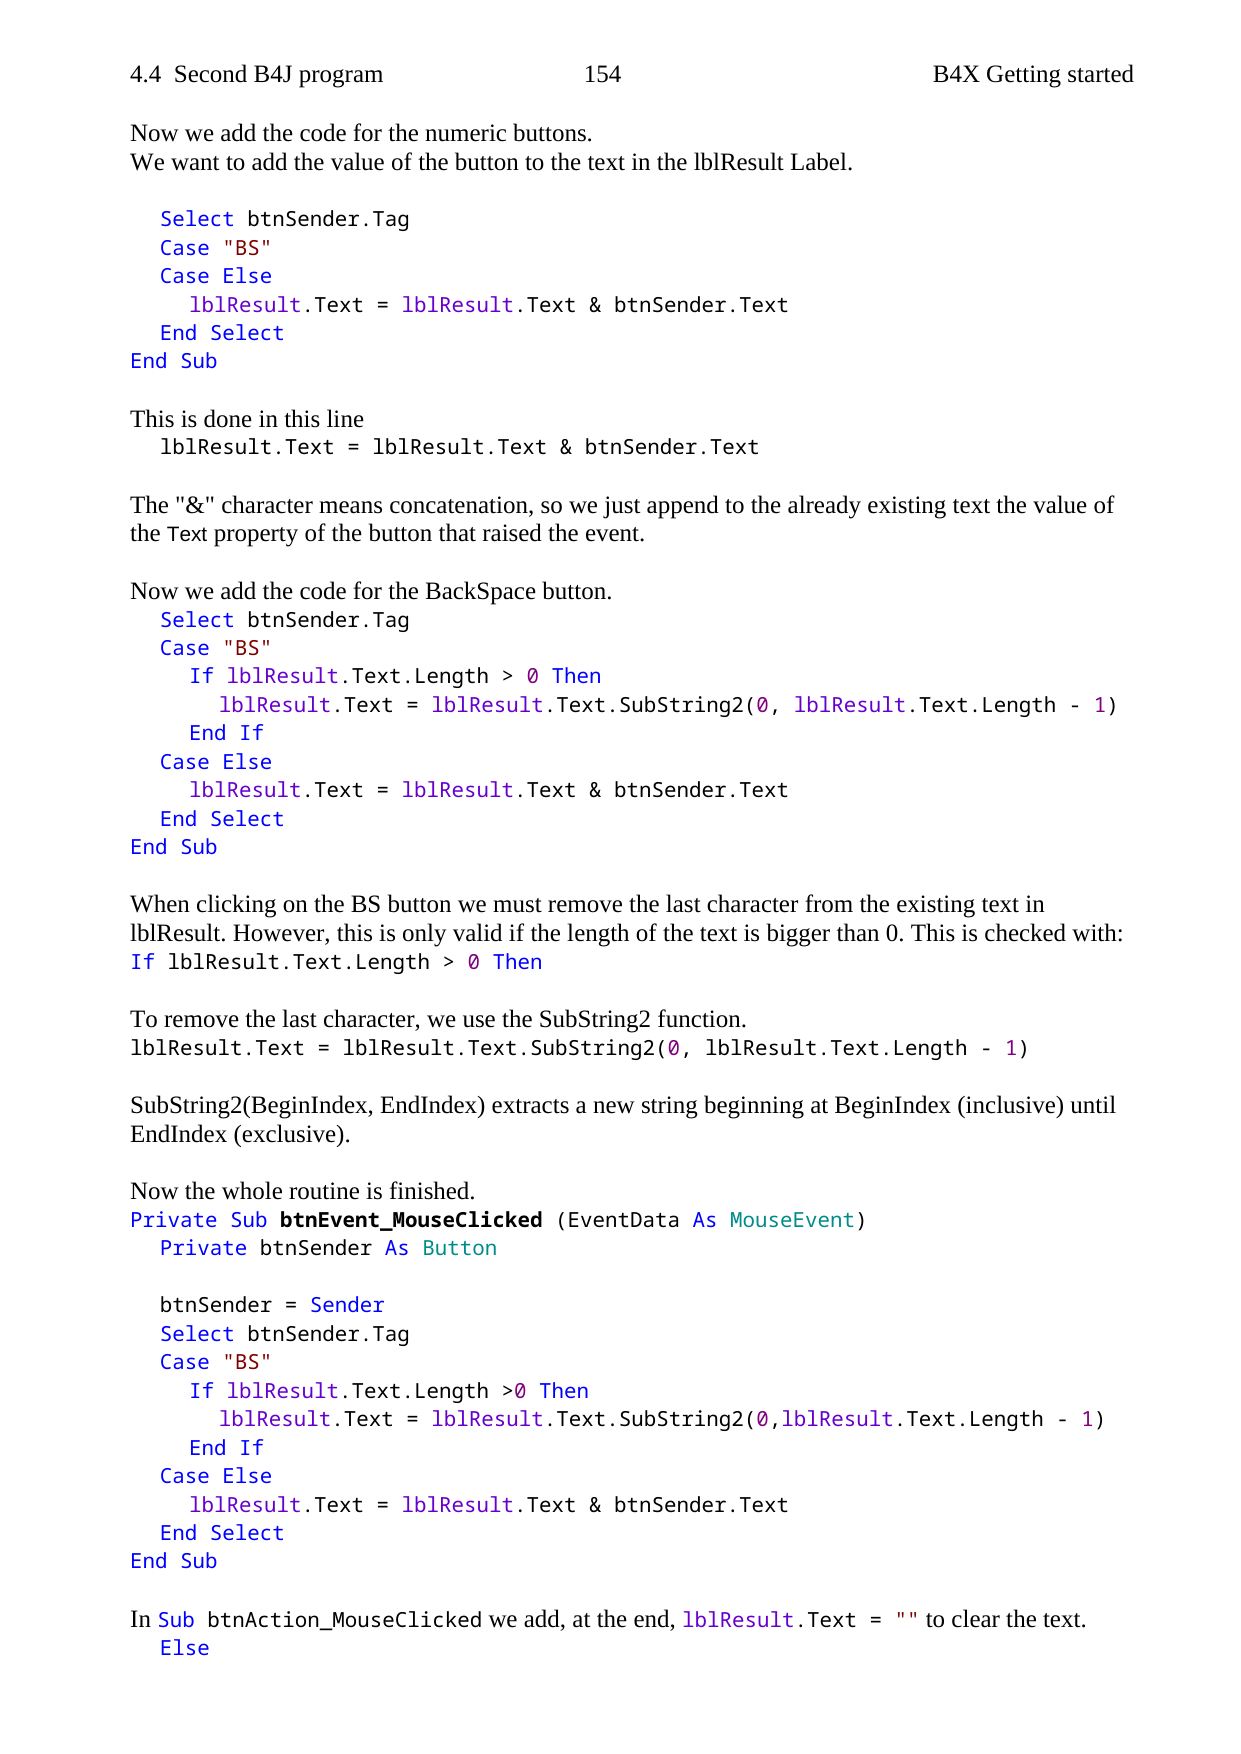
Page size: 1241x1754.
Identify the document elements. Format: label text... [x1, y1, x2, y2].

text Now the whole routine is finished. [130, 1176, 1134, 1205]
text Case "BS" [130, 633, 1134, 662]
text End Sub [130, 832, 1134, 861]
text End If [130, 1433, 1134, 1461]
text In Sub btnAction_MouseClicked we add, at the end, lblResult.Text = "" to clear the text. [130, 1604, 1134, 1633]
text End Sub [130, 1547, 1134, 1575]
text End If [130, 718, 1134, 747]
text lblResult.Text = lblResult.Text.SubString2(0,lblResult.Text.Length - 1) [130, 1404, 1134, 1433]
text This is done in this line [130, 404, 1134, 432]
text Select btnSender.Tag [130, 204, 1134, 233]
text End Select [130, 1518, 1134, 1547]
text If lblResult.Text.Length > 0 Then [130, 662, 1134, 690]
text lblResult.Text = lblResult.Text.SubString2(0, lblResult.Text.Length - 1) [130, 1033, 1134, 1061]
text Else [130, 1633, 1134, 1662]
text Private btnSender As Button [130, 1233, 1134, 1262]
text Now we add the code for the BackSpace button. [130, 576, 1134, 605]
text SubString2(BeginIndex, EndIndex) extracts a new string beginning at BeginIndex (inclusive) until EndIndex (exclusive). [130, 1090, 1134, 1147]
text End Select [130, 804, 1134, 832]
text lblResult.Text = lblResult.Text & btnSender.Text [130, 290, 1134, 318]
text Case Else [130, 1461, 1134, 1490]
text Now we add the code for the numeric buttons. [130, 118, 1134, 147]
text Select btnSender.Tag [130, 605, 1134, 633]
text The "&" character means concatenation, so we just append to the already existing text the value of the Text property of the button that raised the event. [130, 490, 1134, 547]
text End Sub [130, 347, 1134, 375]
text To remove the last character, we use the SubString2 function. [130, 1004, 1134, 1033]
text lblResult.Text = lblResult.Text & btnSender.Text [130, 432, 1134, 461]
text Select btnSender.Tag [130, 1319, 1134, 1347]
text lblResult.Text = lblResult.Text & btnSender.Text [130, 775, 1134, 804]
text If lblResult.Text.Length >0 Then [130, 1376, 1134, 1404]
text If lblResult.Text.Length > 0 Then [130, 947, 1134, 975]
text Case "BS" [130, 1347, 1134, 1376]
text Case "BS" [130, 233, 1134, 261]
text Private Sub btnEvent_MouseClicked (EventData As MouseEvent) [130, 1205, 1134, 1233]
text Case Else [130, 261, 1134, 290]
text Case Else [130, 747, 1134, 775]
text btnSender = Sender [130, 1291, 1134, 1319]
text End Select [130, 318, 1134, 347]
text lblResult.Text = lblResult.Text & btnSender.Text [130, 1490, 1134, 1518]
text We want to add the value of the button to the text in the lblResult Label. [130, 147, 1134, 176]
text When clicking on the BS button we must remove the last character from the existing text in lblResult. However, this is only valid if the length of the text is bigger than 0. This is checked with: [130, 889, 1134, 947]
text lblResult.Text = lblResult.Text.SubString2(0, lblResult.Text.Length - 1) [130, 690, 1134, 718]
